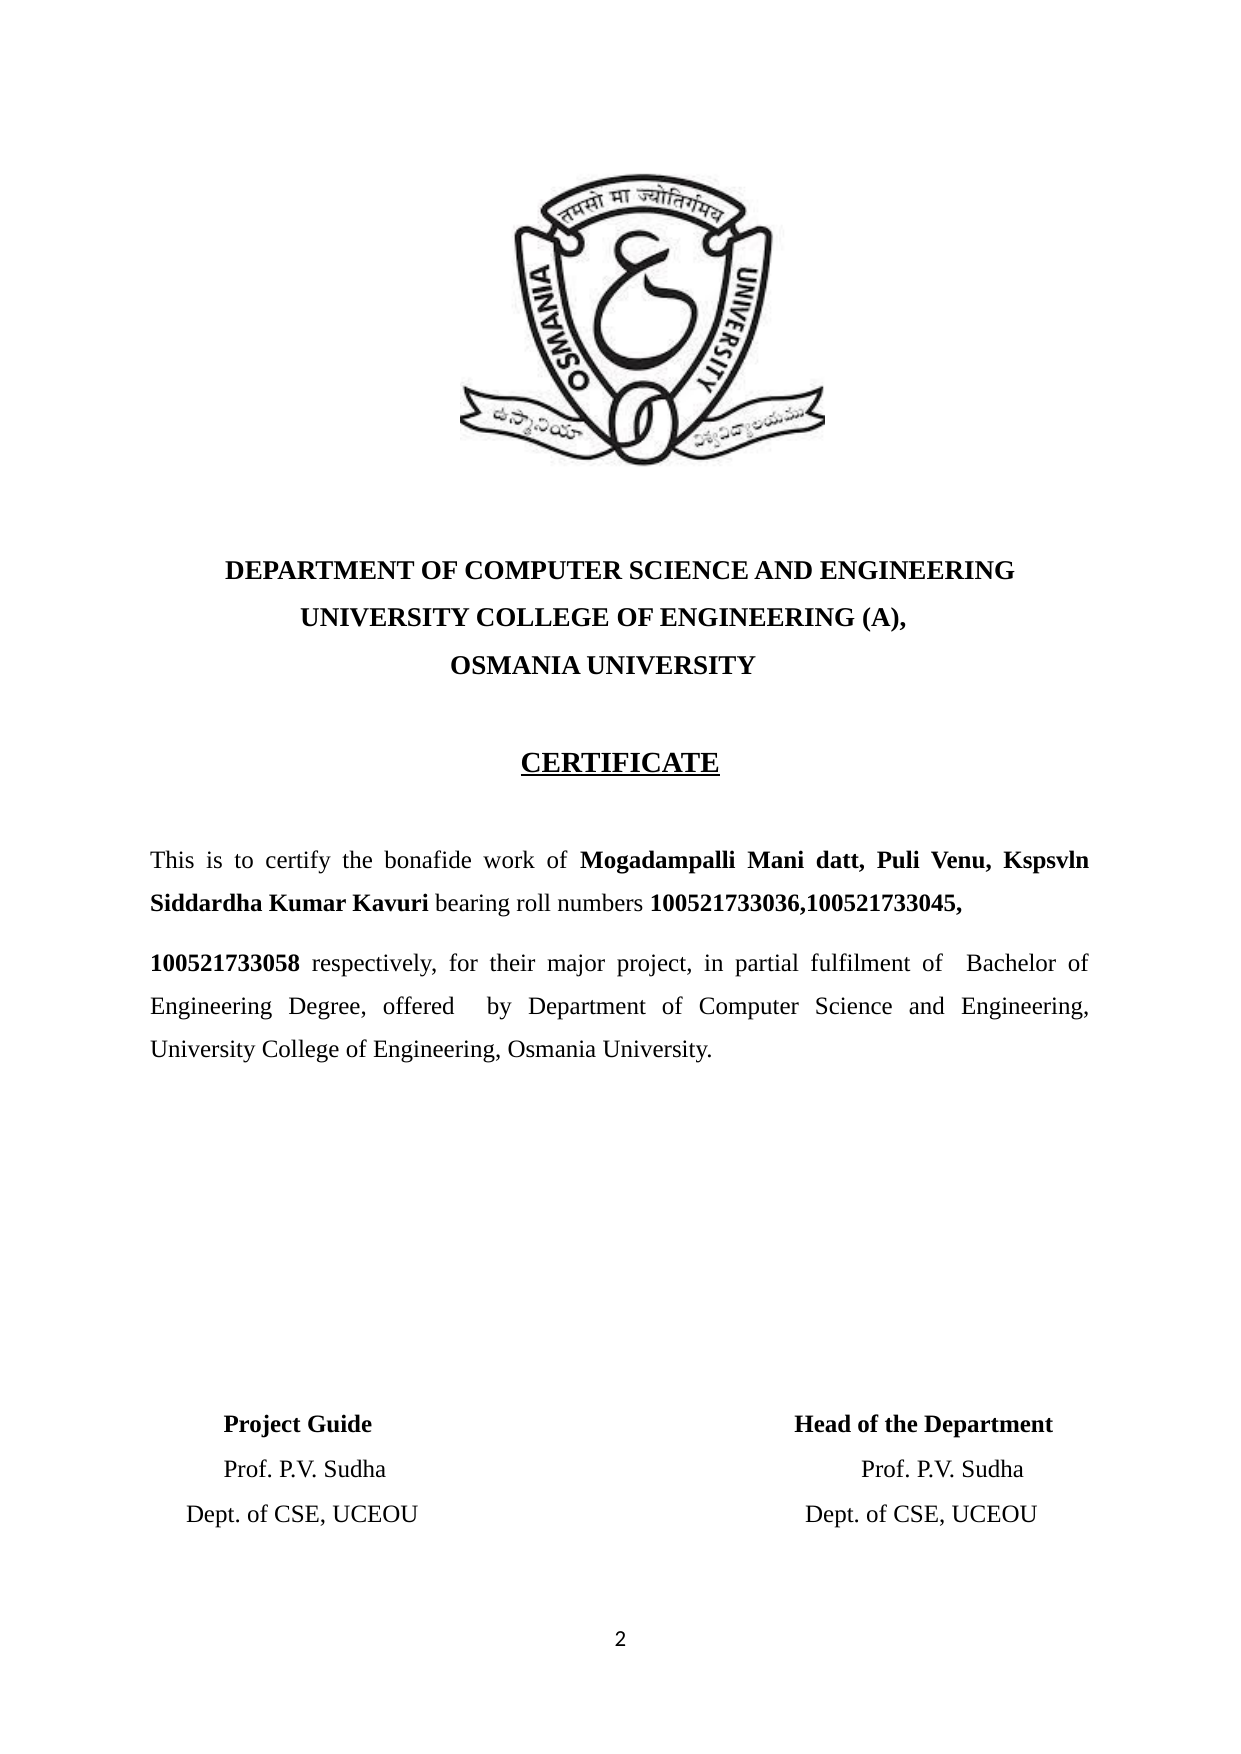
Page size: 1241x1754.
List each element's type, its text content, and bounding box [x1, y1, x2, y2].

picture [460, 150, 825, 506]
text OSMANIA UNIVERSITY [150, 649, 1090, 681]
text CERTIFICATE [150, 745, 1090, 778]
text Dept. of CSE, UCEOU Dept. of CSE, UCEOU [179, 1499, 1090, 1528]
text 100521733058 respectively, for their major project, in partial fulfilment of Bachelor of Engineering Degree, offered by Department of Computer Science and Engineering, University College of Engineering, Osmania University. [150, 948, 1090, 1063]
text UNIVERSITY COLLEGE OF ENGINEERING (A), [150, 602, 1090, 633]
text Project Guide Head of the Department [179, 1409, 1090, 1437]
text Prof. P.V. Sudha Prof. P.V. Sudha [179, 1454, 1090, 1483]
text DEPARTMENT OF COMPUTER SCIENCE AND ENGINEERING [150, 554, 1090, 585]
text This is to certify the bonafide work of Mogadampalli Mani datt, Puli Venu, Kspsvln Siddardha Kumar Kavuri bearing roll numbers 100521733036,100521733045, [150, 845, 1090, 917]
